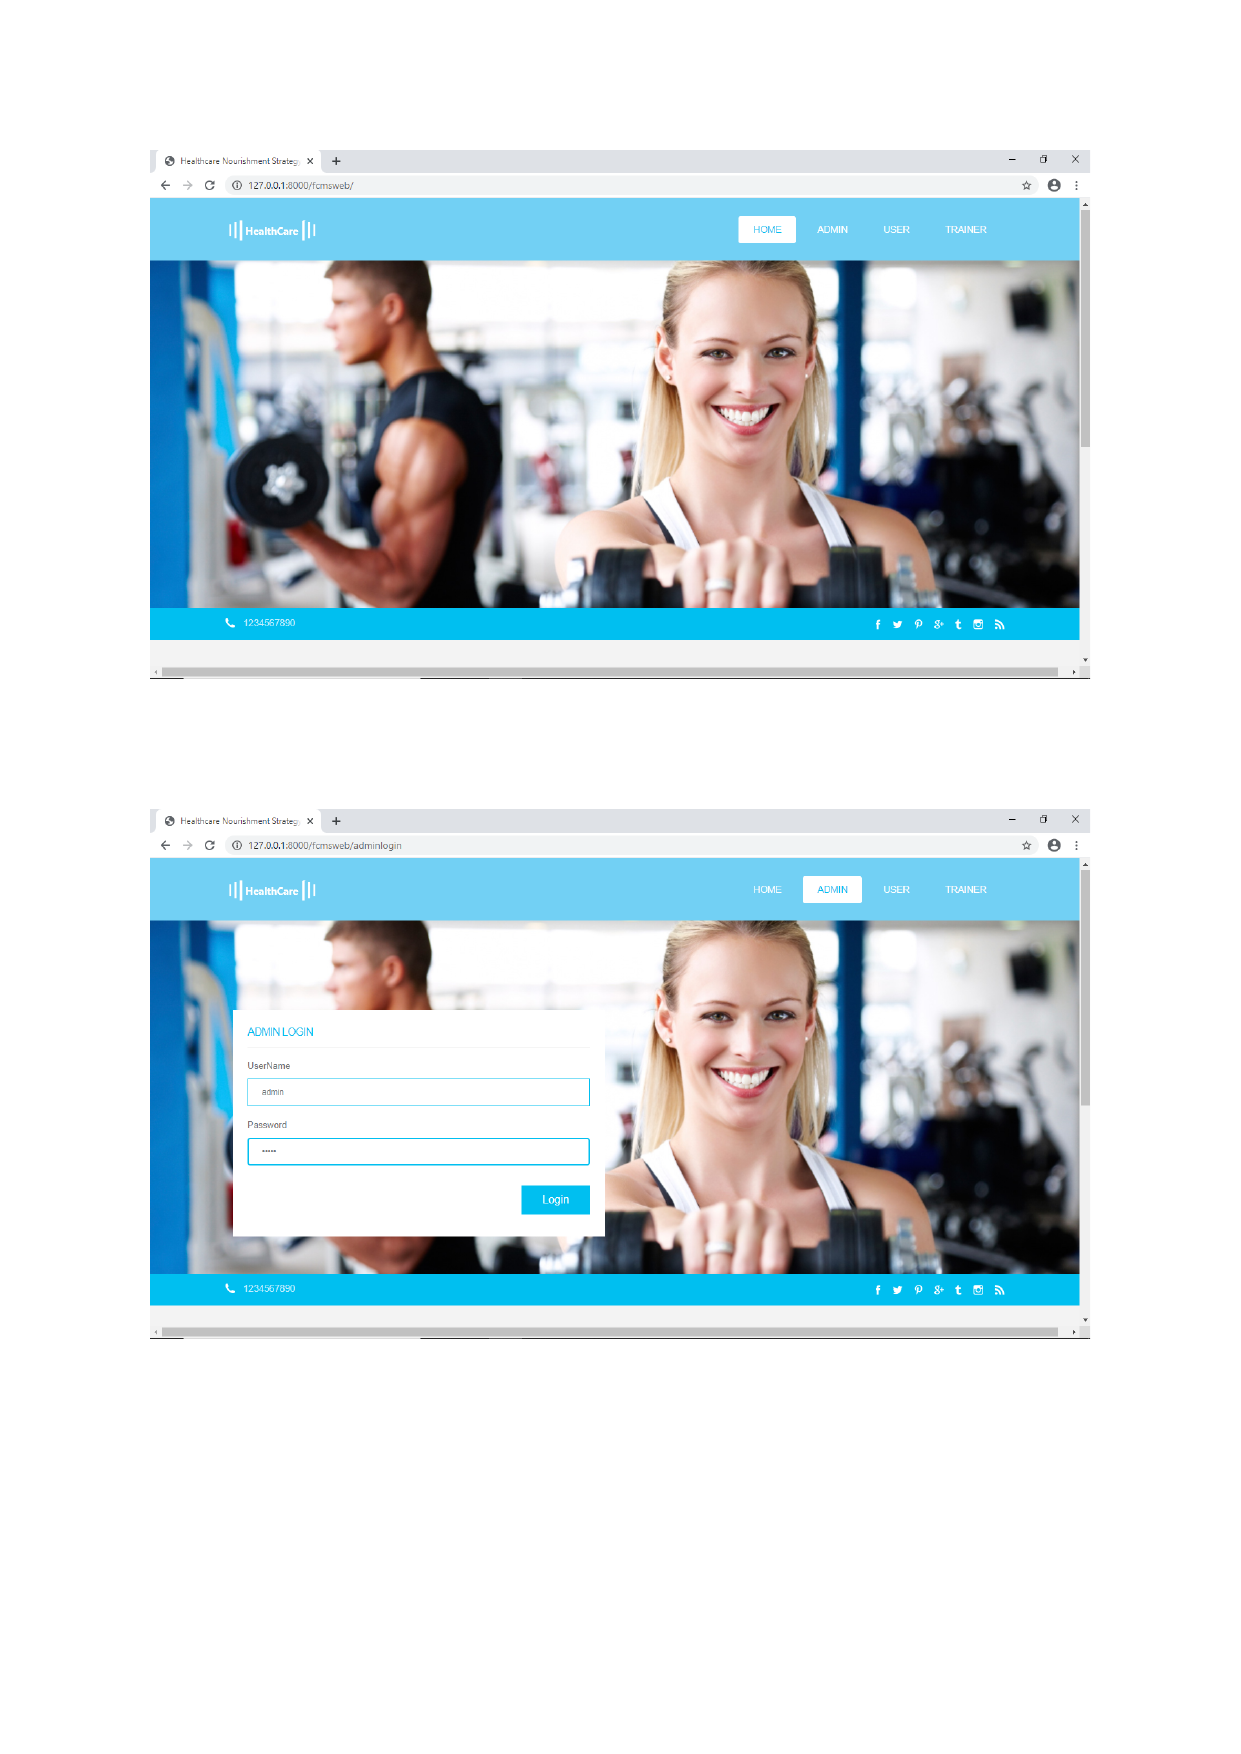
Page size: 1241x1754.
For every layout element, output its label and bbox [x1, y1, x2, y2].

picture [150, 809, 1091, 1339]
picture [894, 1287, 901, 1293]
picture [150, 150, 1091, 679]
